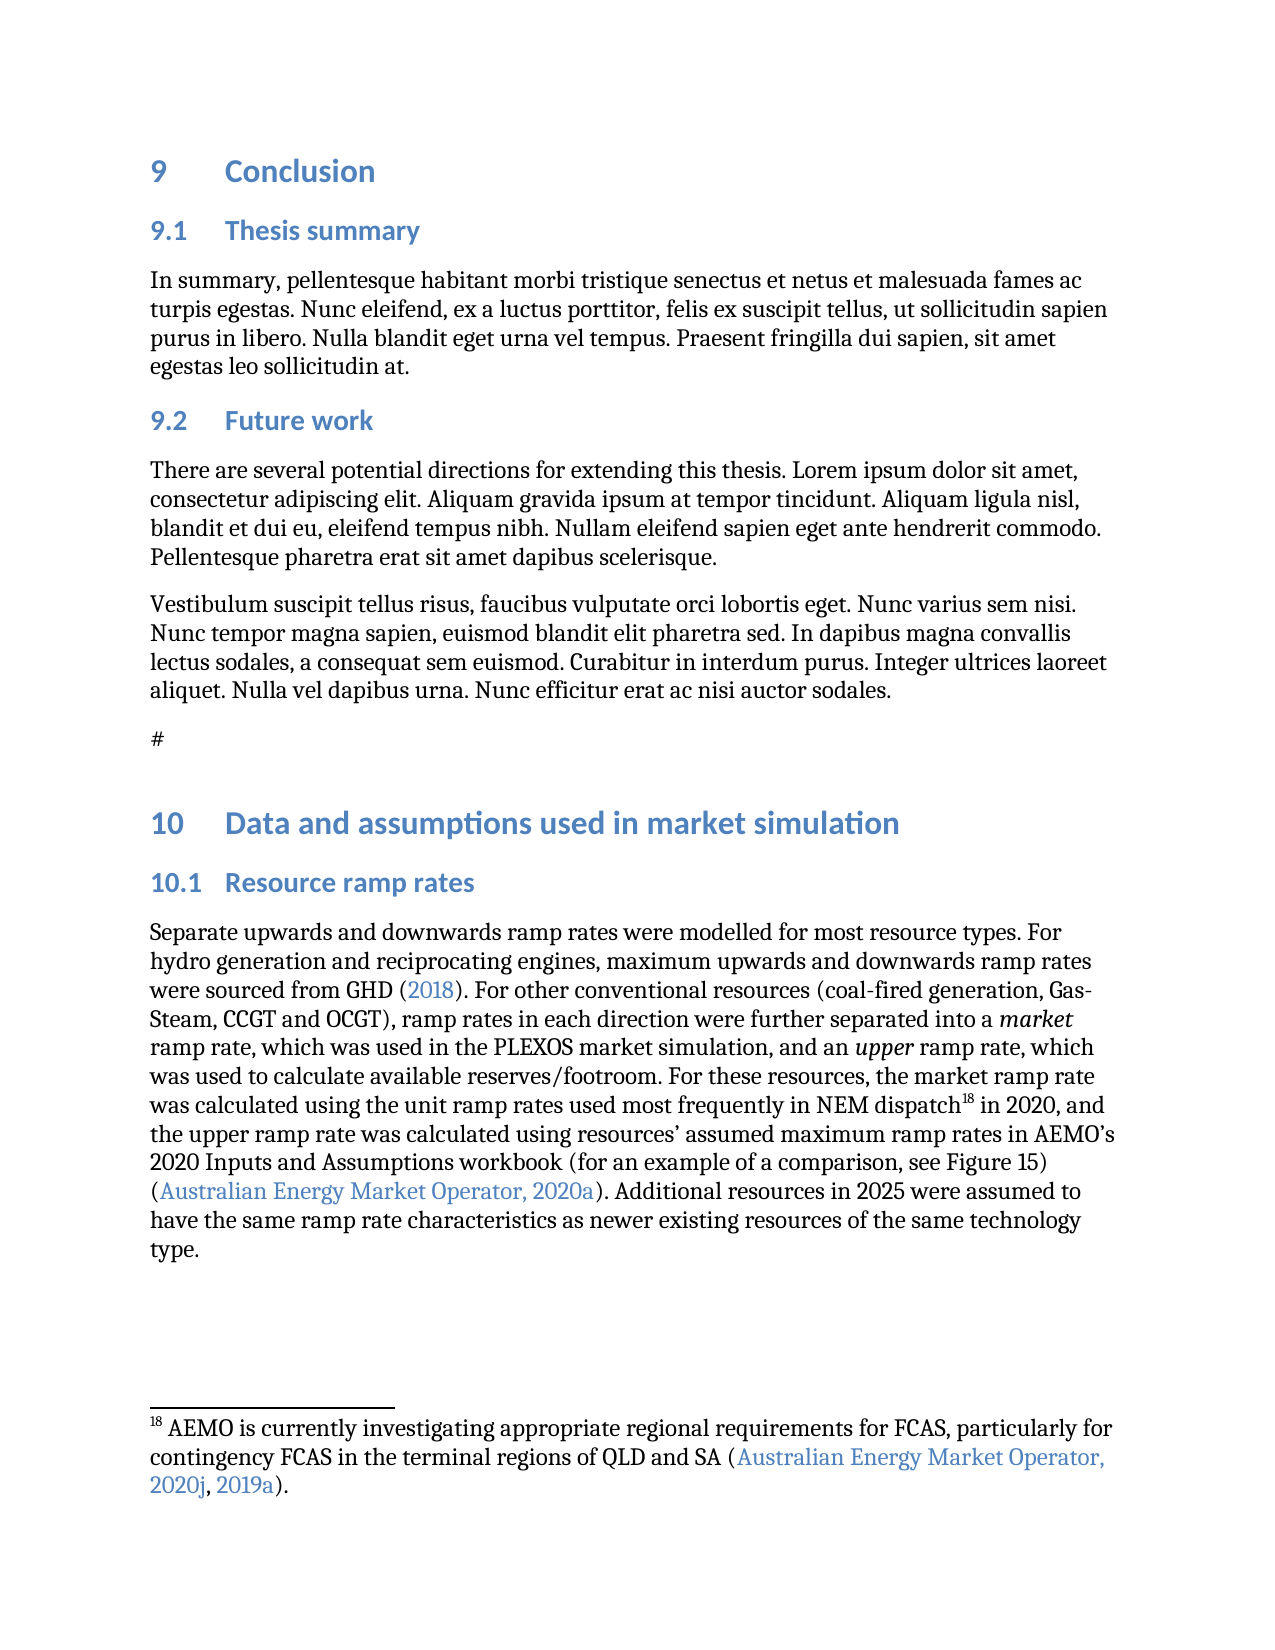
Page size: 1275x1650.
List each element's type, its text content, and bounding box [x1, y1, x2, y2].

text Separate upwards and downwards ramp rates were modelled for most resource types. For hydro generation and reciprocating engines, maximum upwards and downwards ramp rates were sourced from GHD (2018). For other conventional resources (coal-fired generation, Gas-Steam, CCGT and OCGT), ramp rates in each direction were further separated into a market ramp rate, which was used in the PLEXOS market simulation, and an upper ramp rate, which was used to calculate available reserves/footroom. For these resources, the market ramp rate was calculated using the unit ramp rates used most frequently in NEM dispatch in 2020, and the upper ramp rate was calculated using resources’ assumed maximum ramp rates in AEMO’s 2020 Inputs and Assumptions workbook (for an example of a comparison, see Figure 15) (Australian Energy Market Operator, 2020a). Additional resources in 2025 were assumed to have the same ramp rate characteristics as newer existing resources of the same technology type. [150, 918, 1125, 1263]
subtitle 9.1 Thesis summary [150, 212, 1125, 247]
text In summary, pellentesque habitant morbi tristique senectus et netus et malesuada fames ac turpis egestas. Nunc eleifend, ex a luctus porttitor, felis ex suscipit tellus, ut sollicitudin sapien purus in libero. Nulla blandit eget urna vel tempus. Praesent fringilla dui sapien, sit amet egestas leo sollicitudin at. [150, 266, 1125, 381]
text # [150, 724, 1125, 752]
subtitle 9.2 Future work [150, 402, 1125, 437]
subtitle 10 Data and assumptions used in market simulation [150, 802, 1125, 843]
subtitle 9 Conclusion [150, 150, 1125, 191]
subtitle 10.1 Resource ramp rates [150, 864, 1125, 899]
text There are several potential directions for extending this thesis. Lorem ipsum dolor sit amet, consectetur adipiscing elit. Aliquam gravida ipsum at tempor tincidunt. Aliquam ligula nisl, blandit et dui eu, eleifend tempus nibh. Nullam eleifend sapien eget ante hendrerit commodo. Pellentesque pharetra erat sit amet dapibus scelerisque. [150, 456, 1125, 571]
text Vestibulum suscipit tellus risus, faucibus vulputate orci lobortis eget. Nunc varius sem nisi. Nunc tempor magna sapien, euismod blandit elit pharetra sed. In dapibus magna convallis lectus sodales, a consequat sem euismod. Curabitur in interdum purus. Integer ultrices laoreet aliquet. Nulla vel dapibus urna. Nunc efficitur erat ac nisi auctor sodales. [150, 590, 1125, 705]
